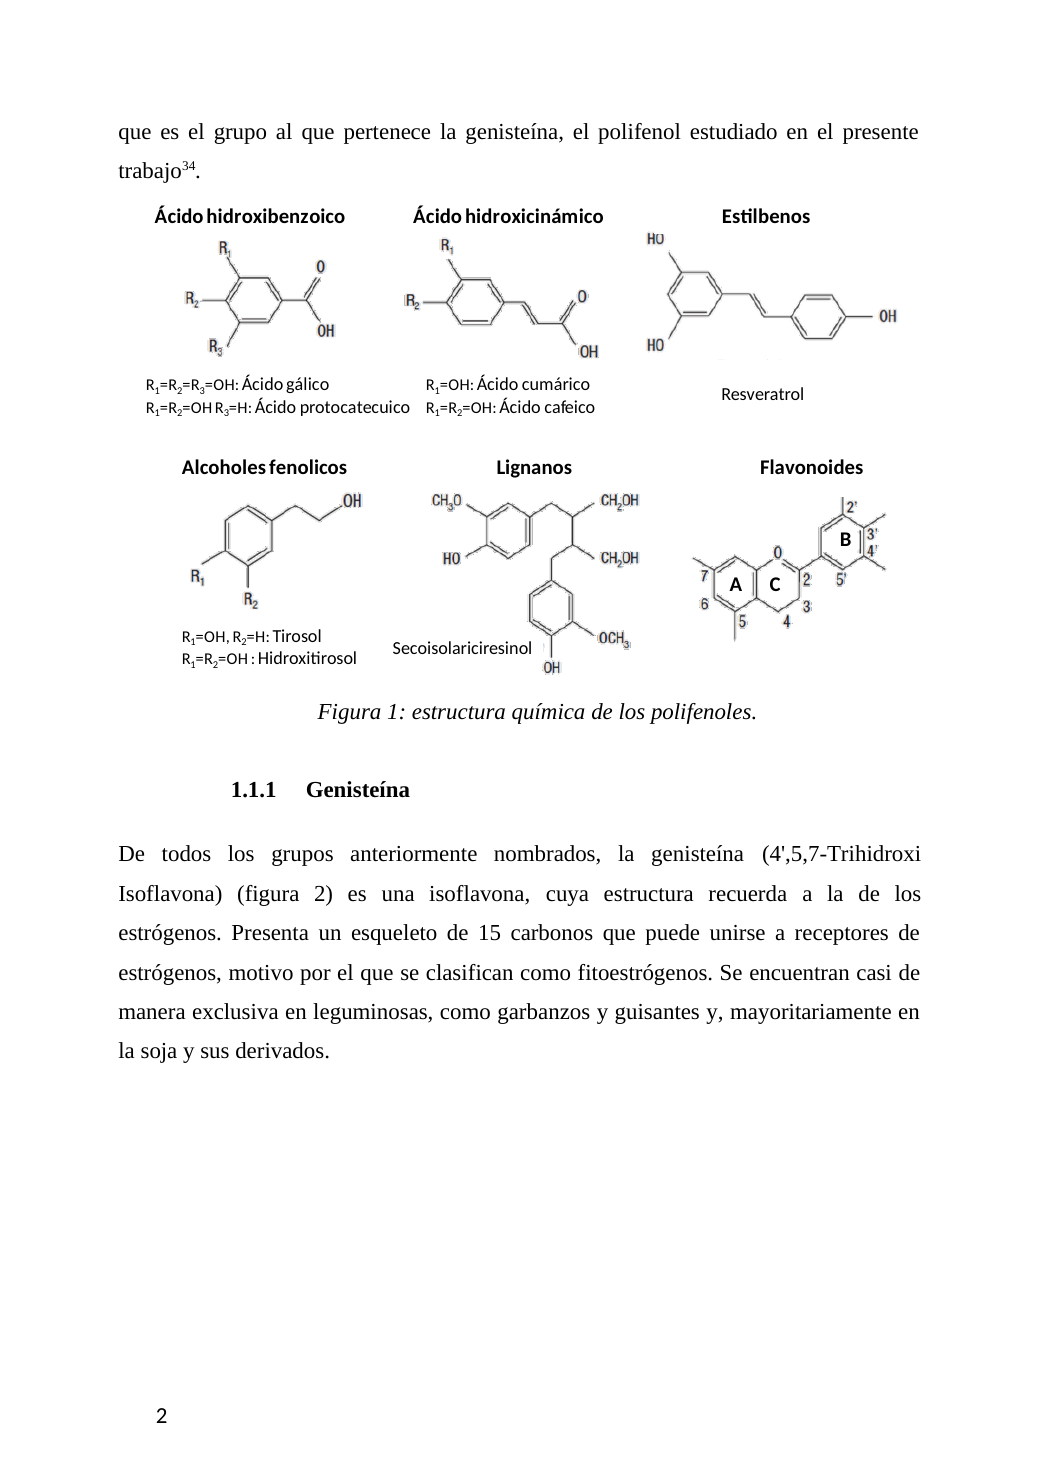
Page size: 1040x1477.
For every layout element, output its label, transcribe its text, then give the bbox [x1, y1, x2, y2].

list Genisteína [231, 776, 921, 802]
text Figura 1: estructura química de los polifenoles. [118, 698, 921, 724]
text De todos los grupos anteriormente nombrados, la genisteína (4',5,7-Trihidroxi Isoflavona) (figura 2) es una isoflavona, cuya estructura recuerda a la de los estrógenos. Presenta un esqueleto de 15 carbonos que puede unirse a receptores de estrógenos, motivo por el que se clasifican como fitoestrógenos. Se encuentran casi de manera exclusiva en leguminosas, como garbanzos y guisantes y, mayoritariamente en la soja y sus derivados. [118, 840, 921, 1064]
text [118, 118, 921, 184]
